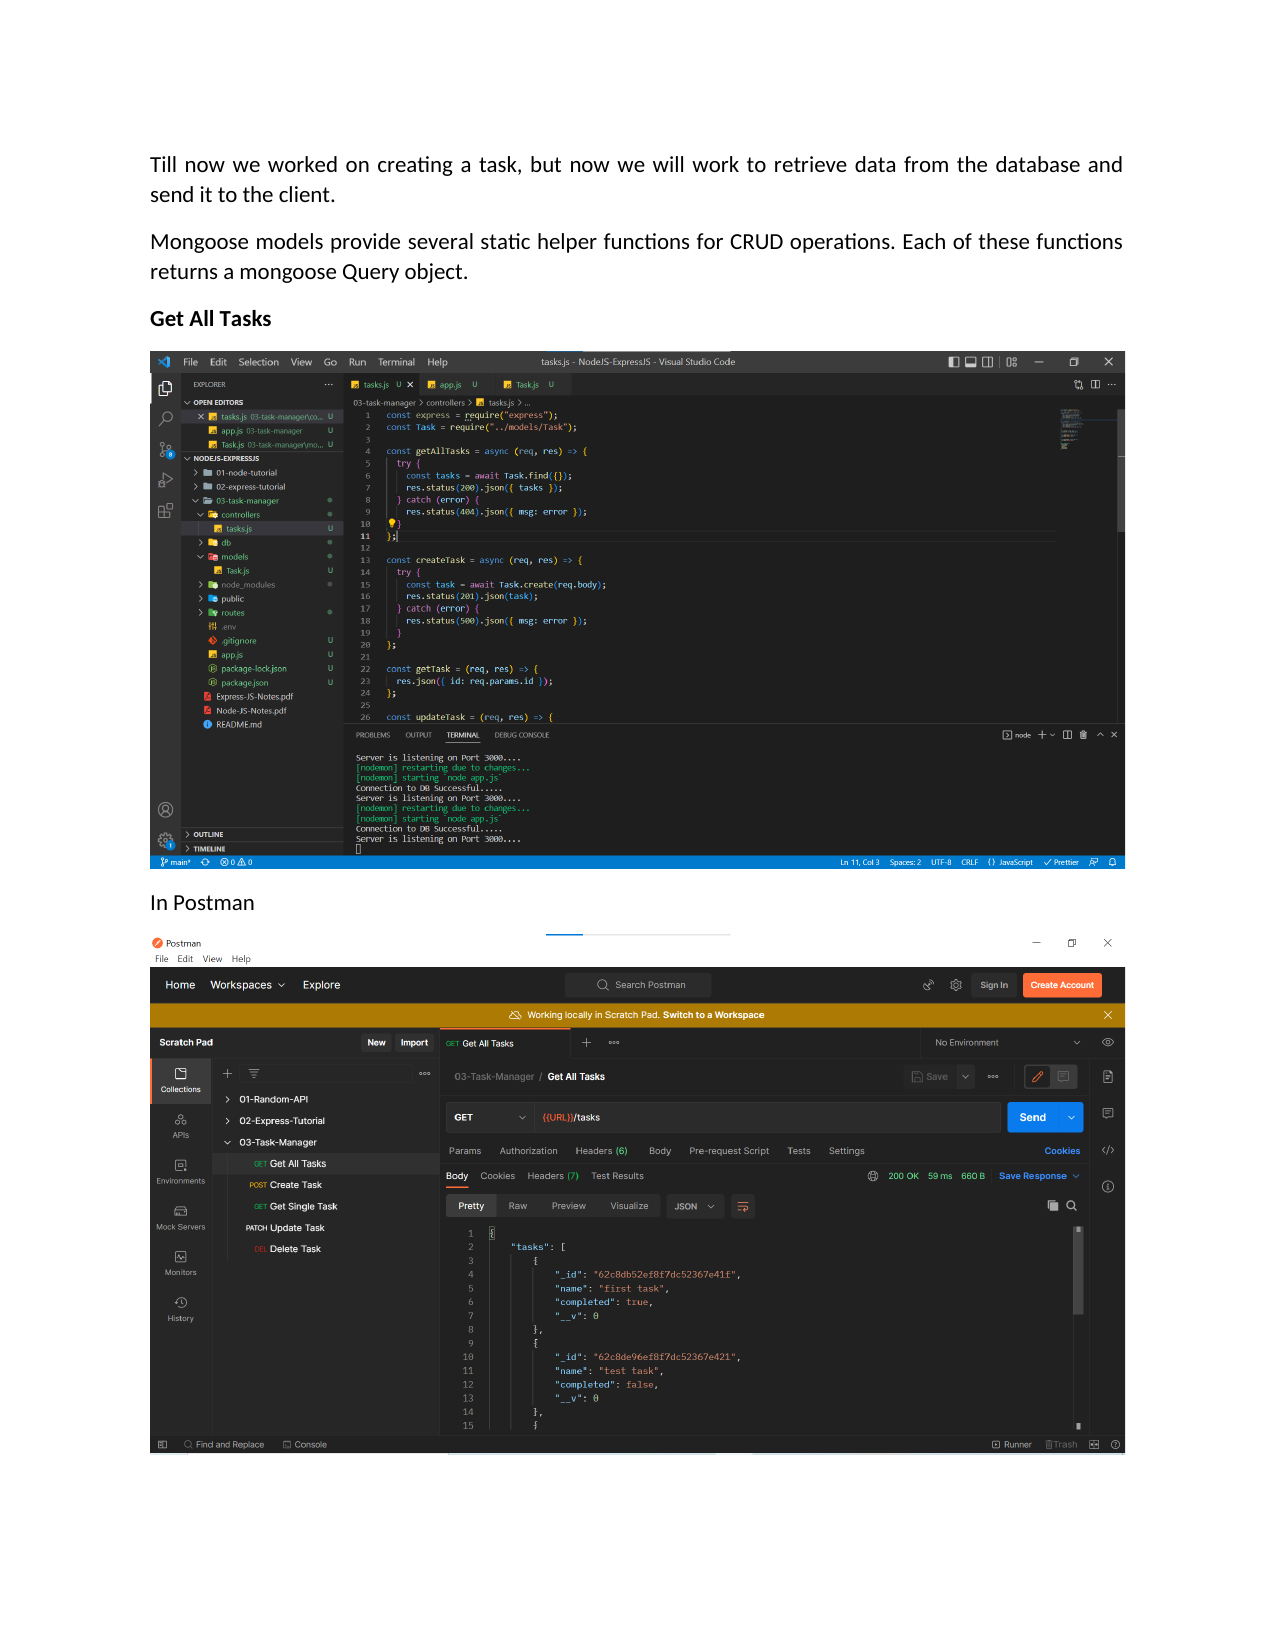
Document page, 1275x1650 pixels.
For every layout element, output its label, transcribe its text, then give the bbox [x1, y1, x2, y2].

text Till now we worked on creating a task, but now we will work to retrieve data from the database and send it to the client. [150, 150, 1125, 208]
picture [150, 934, 1125, 1455]
text Get All Tasks [150, 304, 1125, 332]
text In Postman [150, 888, 1125, 916]
text Mongoose models provide several static helper functions for CRUD operations. Each of these functions returns a mongoose Query object. [150, 227, 1125, 285]
picture [150, 351, 1125, 869]
